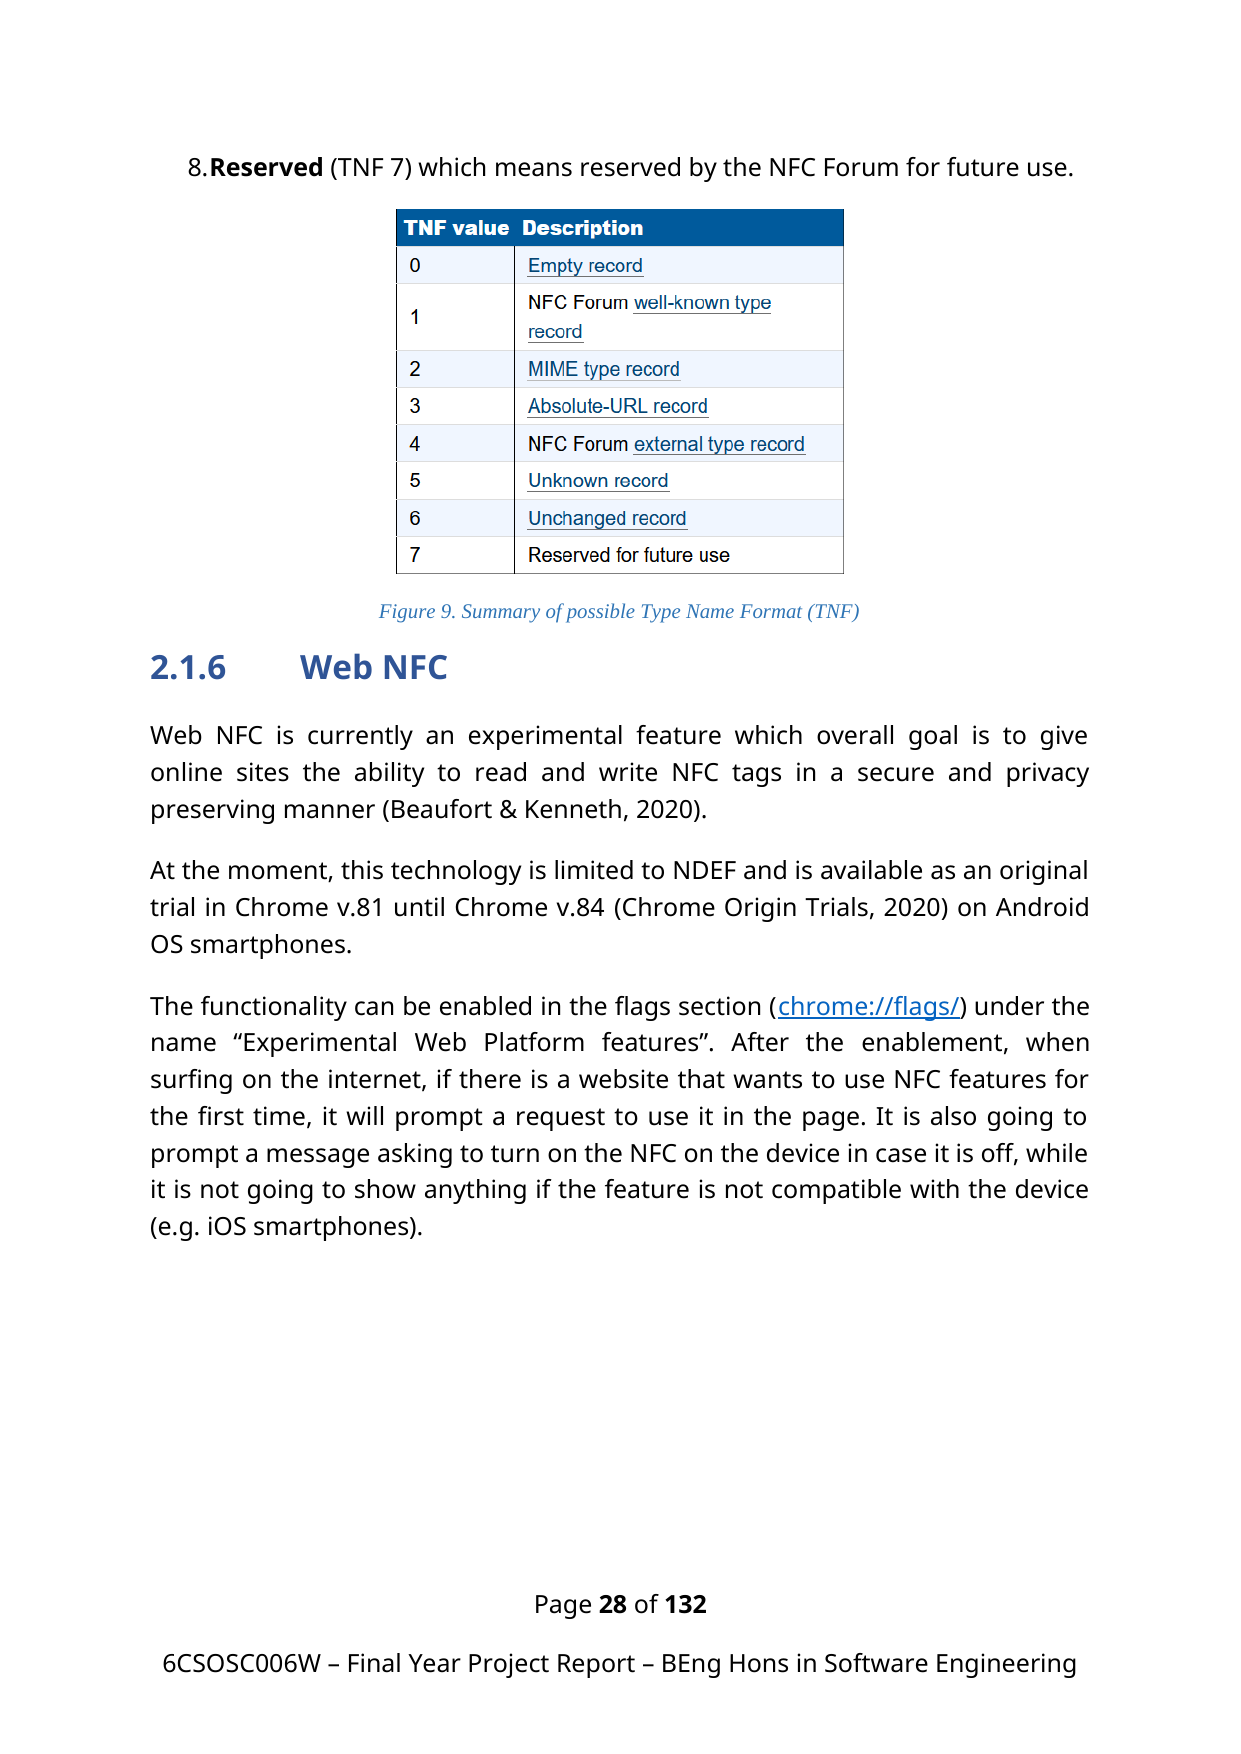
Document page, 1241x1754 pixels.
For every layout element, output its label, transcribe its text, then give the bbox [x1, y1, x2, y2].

text Web NFC is currently an experimental feature which overall goal is to give online sites the ability to read and write NFC tags in a secure and privacy preserving manner . [150, 718, 1090, 825]
text At the moment, this technology is limited to NDEF and is available as an original trial in Chrome v.81 until Chrome v.84 on Android OS smartphones. [150, 853, 1090, 961]
subtitle Web NFC [150, 644, 1090, 689]
text Figure . Summary of possible Type Name Format (TNF) [150, 599, 1090, 623]
picture [396, 209, 844, 574]
text The functionality can be enabled in the flags section (chrome://flags/) under the name “Experimental Web Platform features”. After the enablement, when surfing on the internet, if there is a website that wants to use NFC features for the first time, it will prompt a request to use it in the page. It is also going to prompt a message asking to turn on the NFC on the device in case it is off, while it is not going to show anything if the feature is not compatible with the device (e.g. iOS smartphones). [150, 988, 1090, 1243]
list Reserved (TNF 7) which means reserved by the NFC Forum for future use. [187, 150, 1090, 184]
